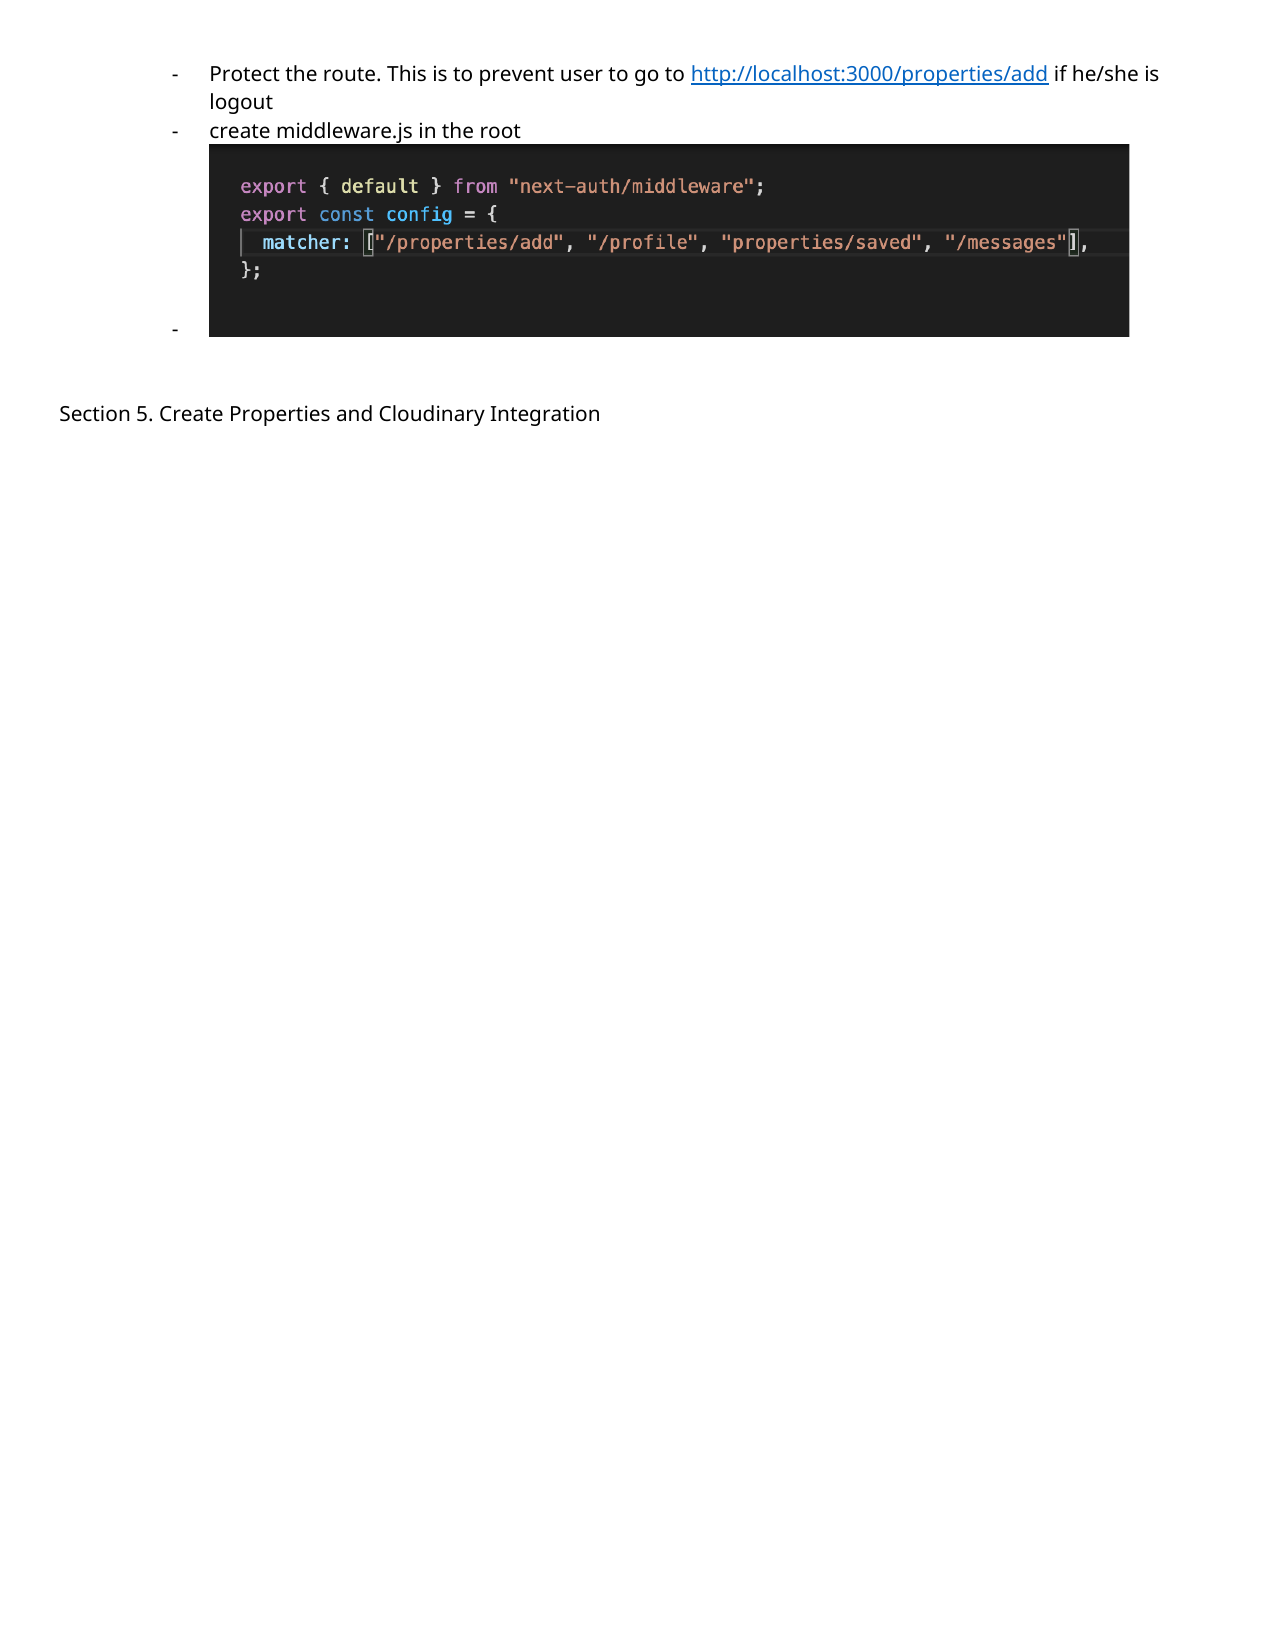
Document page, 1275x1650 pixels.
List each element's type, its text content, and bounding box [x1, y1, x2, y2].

text Section 5. Create Properties and Cloudinary Integration [59, 399, 1216, 428]
list Protect the route. This is to prevent user to go to http://localhost:3000/properties/add if he/she is logout [172, 59, 1216, 116]
list create middleware.js in the root [172, 116, 1216, 144]
picture [209, 144, 1130, 337]
